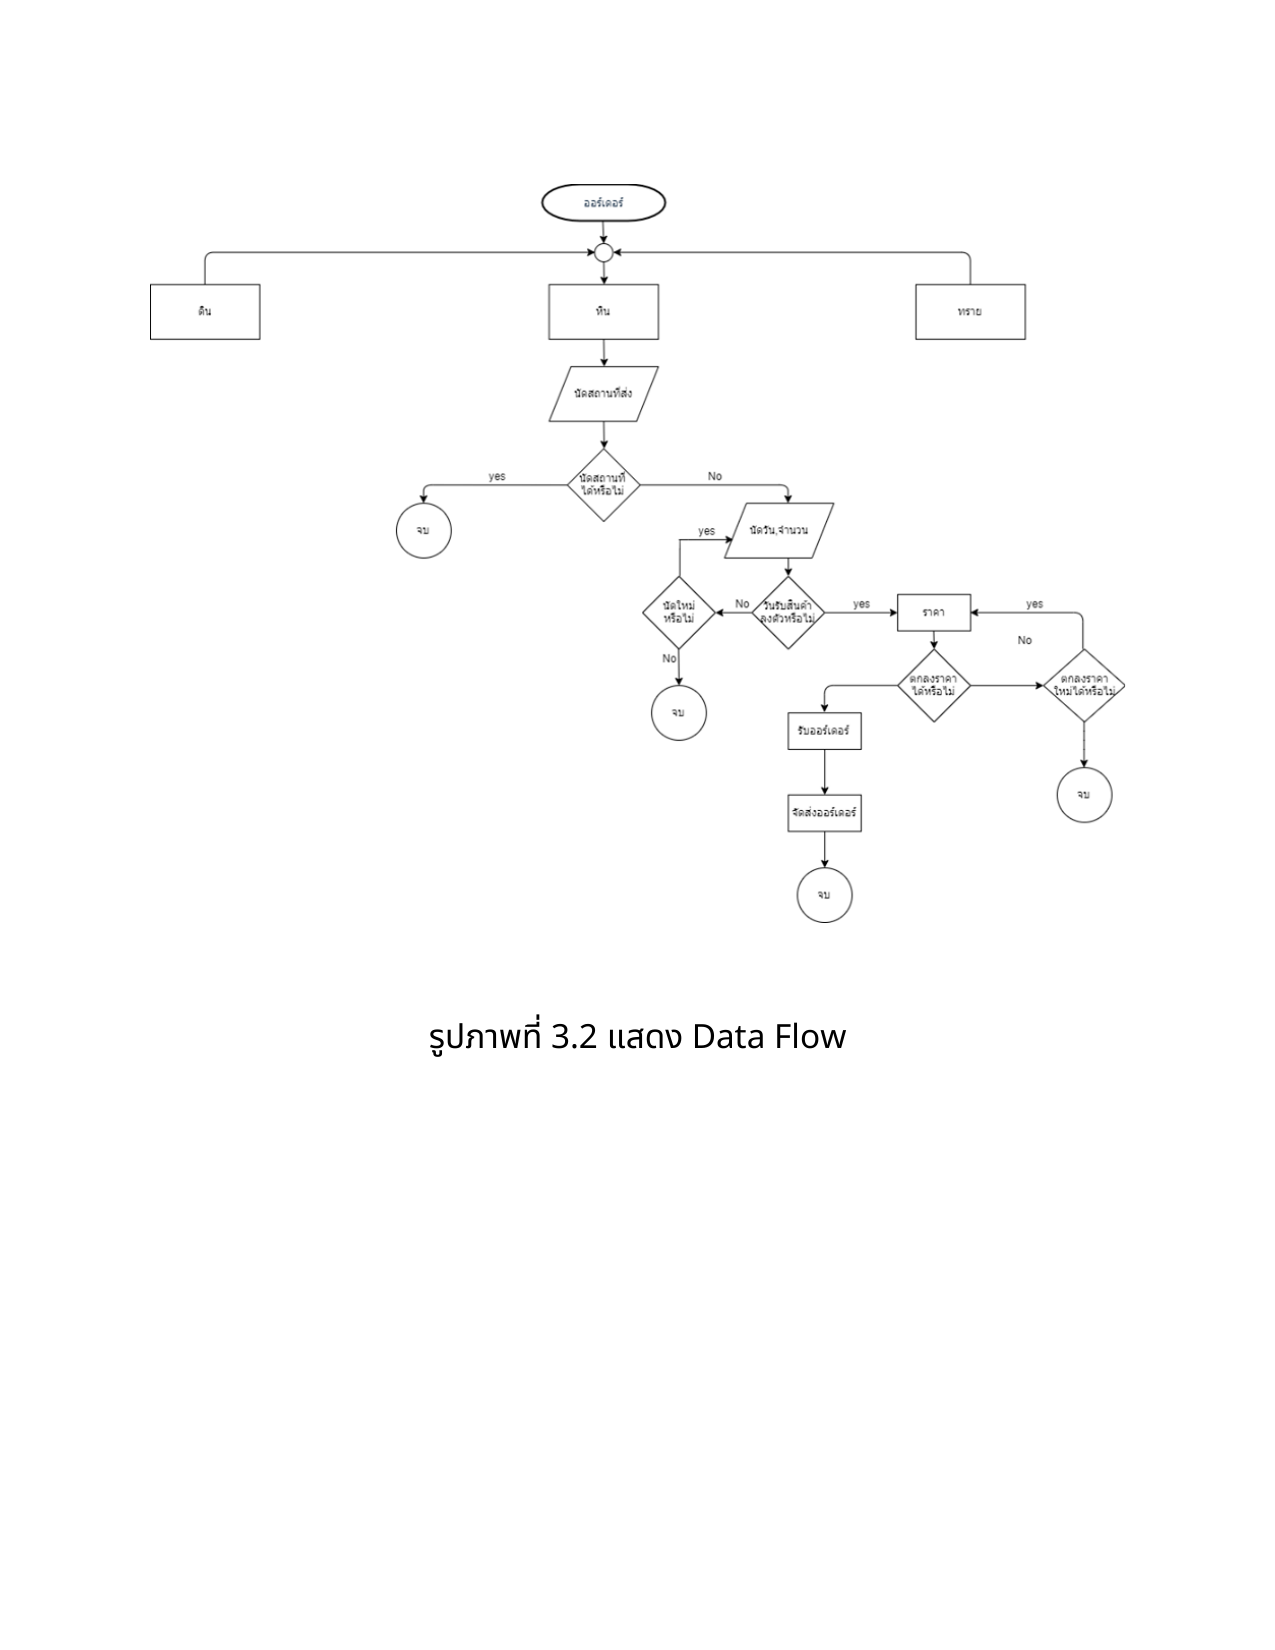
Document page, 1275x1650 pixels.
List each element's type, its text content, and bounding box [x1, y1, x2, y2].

text รูปภาพที่ 3.2 แสดง Data Flow [150, 1013, 1125, 1064]
picture [150, 184, 1125, 923]
